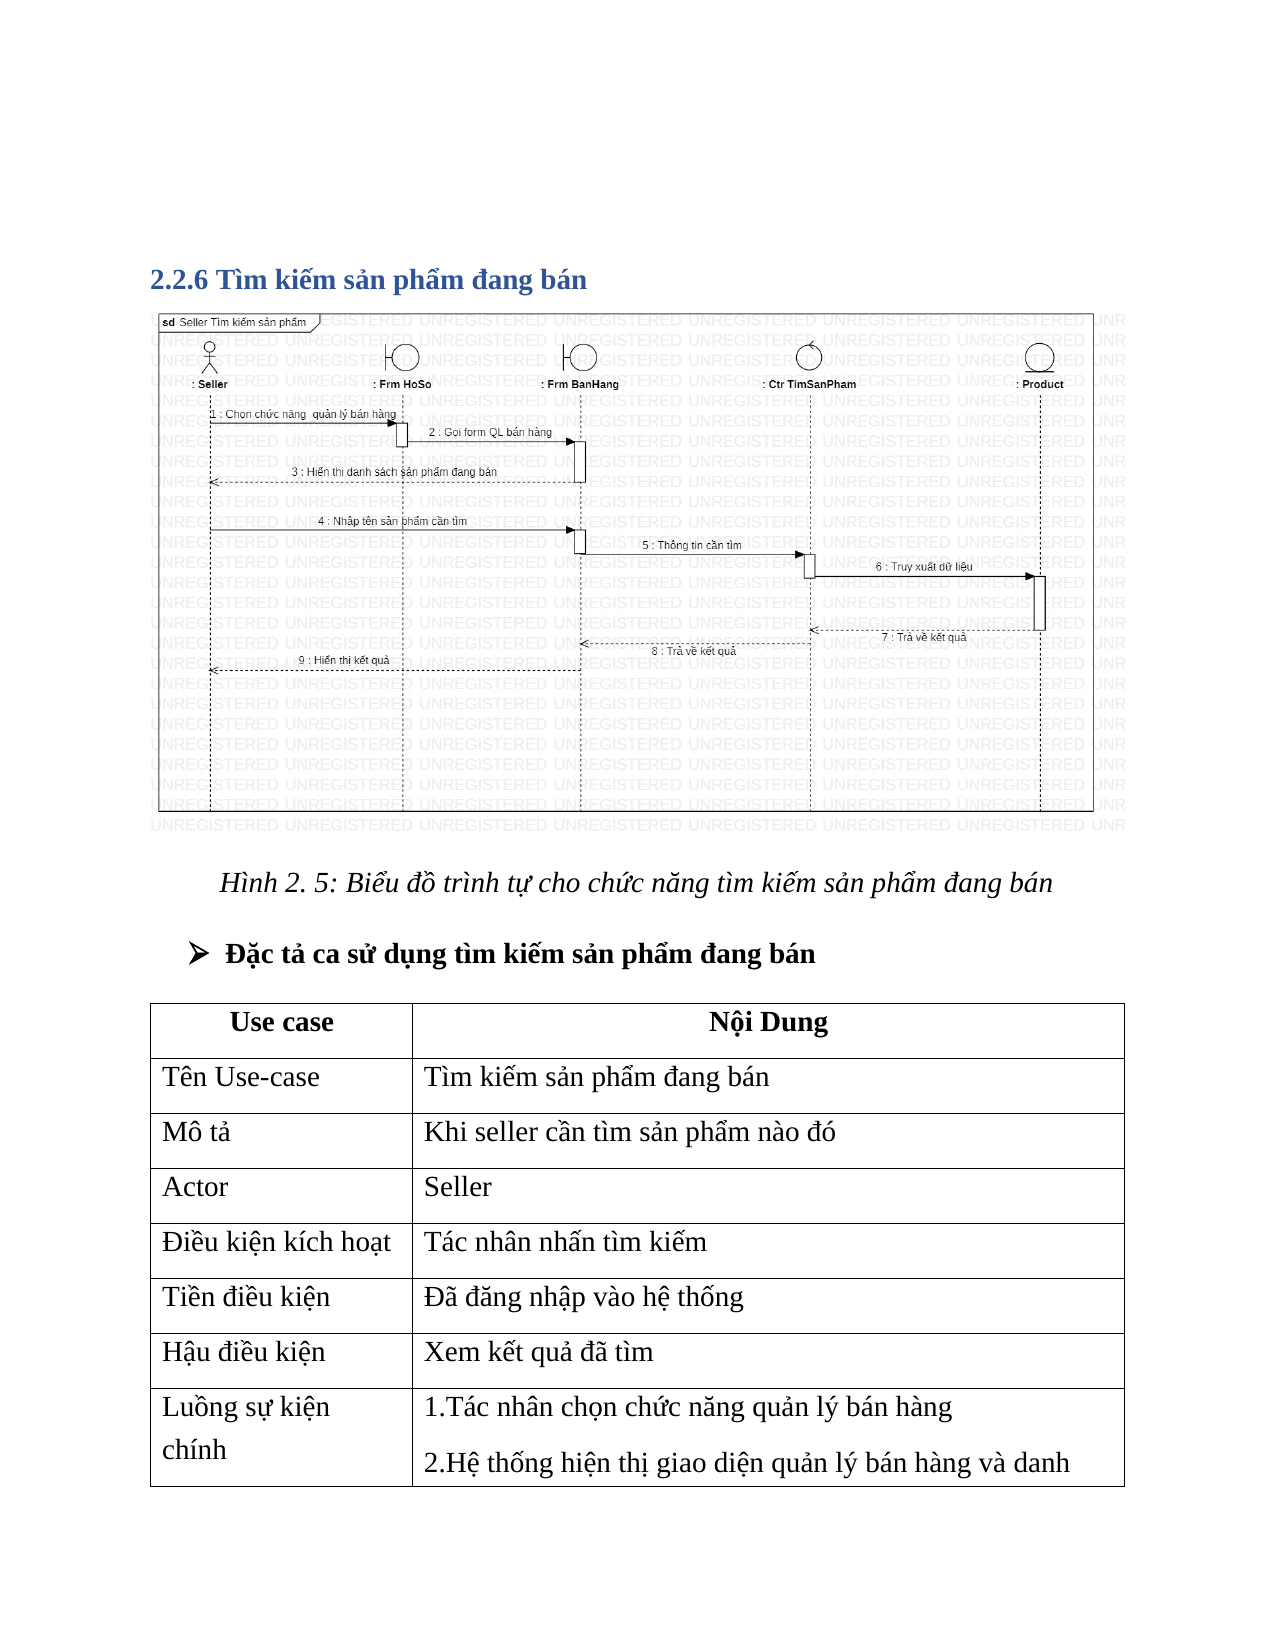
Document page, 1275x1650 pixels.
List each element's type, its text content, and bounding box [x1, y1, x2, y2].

table_cell Hậu điều kiện [151, 1334, 412, 1388]
table_cell Xem kết quả đã tìm [413, 1334, 1124, 1388]
subtitle 2.2.6 Tìm kiếm sản phẩm đang bán [150, 262, 1125, 296]
list Đặc tả ca sử dụng tìm kiếm sản phẩm đang bán [187, 936, 1125, 970]
table_header Nội Dung [413, 1004, 1124, 1058]
table_header Use case [151, 1004, 412, 1058]
table_cell Tên Use-case [151, 1059, 412, 1113]
table_cell Tác nhân nhấn tìm kiếm [413, 1224, 1124, 1278]
table_cell Luồng sự kiện chính [151, 1389, 412, 1486]
table_cell Tìm kiếm sản phẩm đang bán [413, 1059, 1124, 1113]
table_cell Mô tả [151, 1114, 412, 1168]
table_cell Actor [151, 1169, 412, 1223]
table_cell Điều kiện kích hoạt [151, 1224, 412, 1278]
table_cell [413, 1389, 1124, 1486]
picture [150, 305, 1125, 845]
table_cell Seller [413, 1169, 1124, 1223]
table_cell Tiền điều kiện [151, 1279, 412, 1333]
table_cell Đã đăng nhập vào hệ thống [413, 1279, 1124, 1333]
table_cell Khi seller cần tìm sản phẩm nào đó [413, 1114, 1124, 1168]
